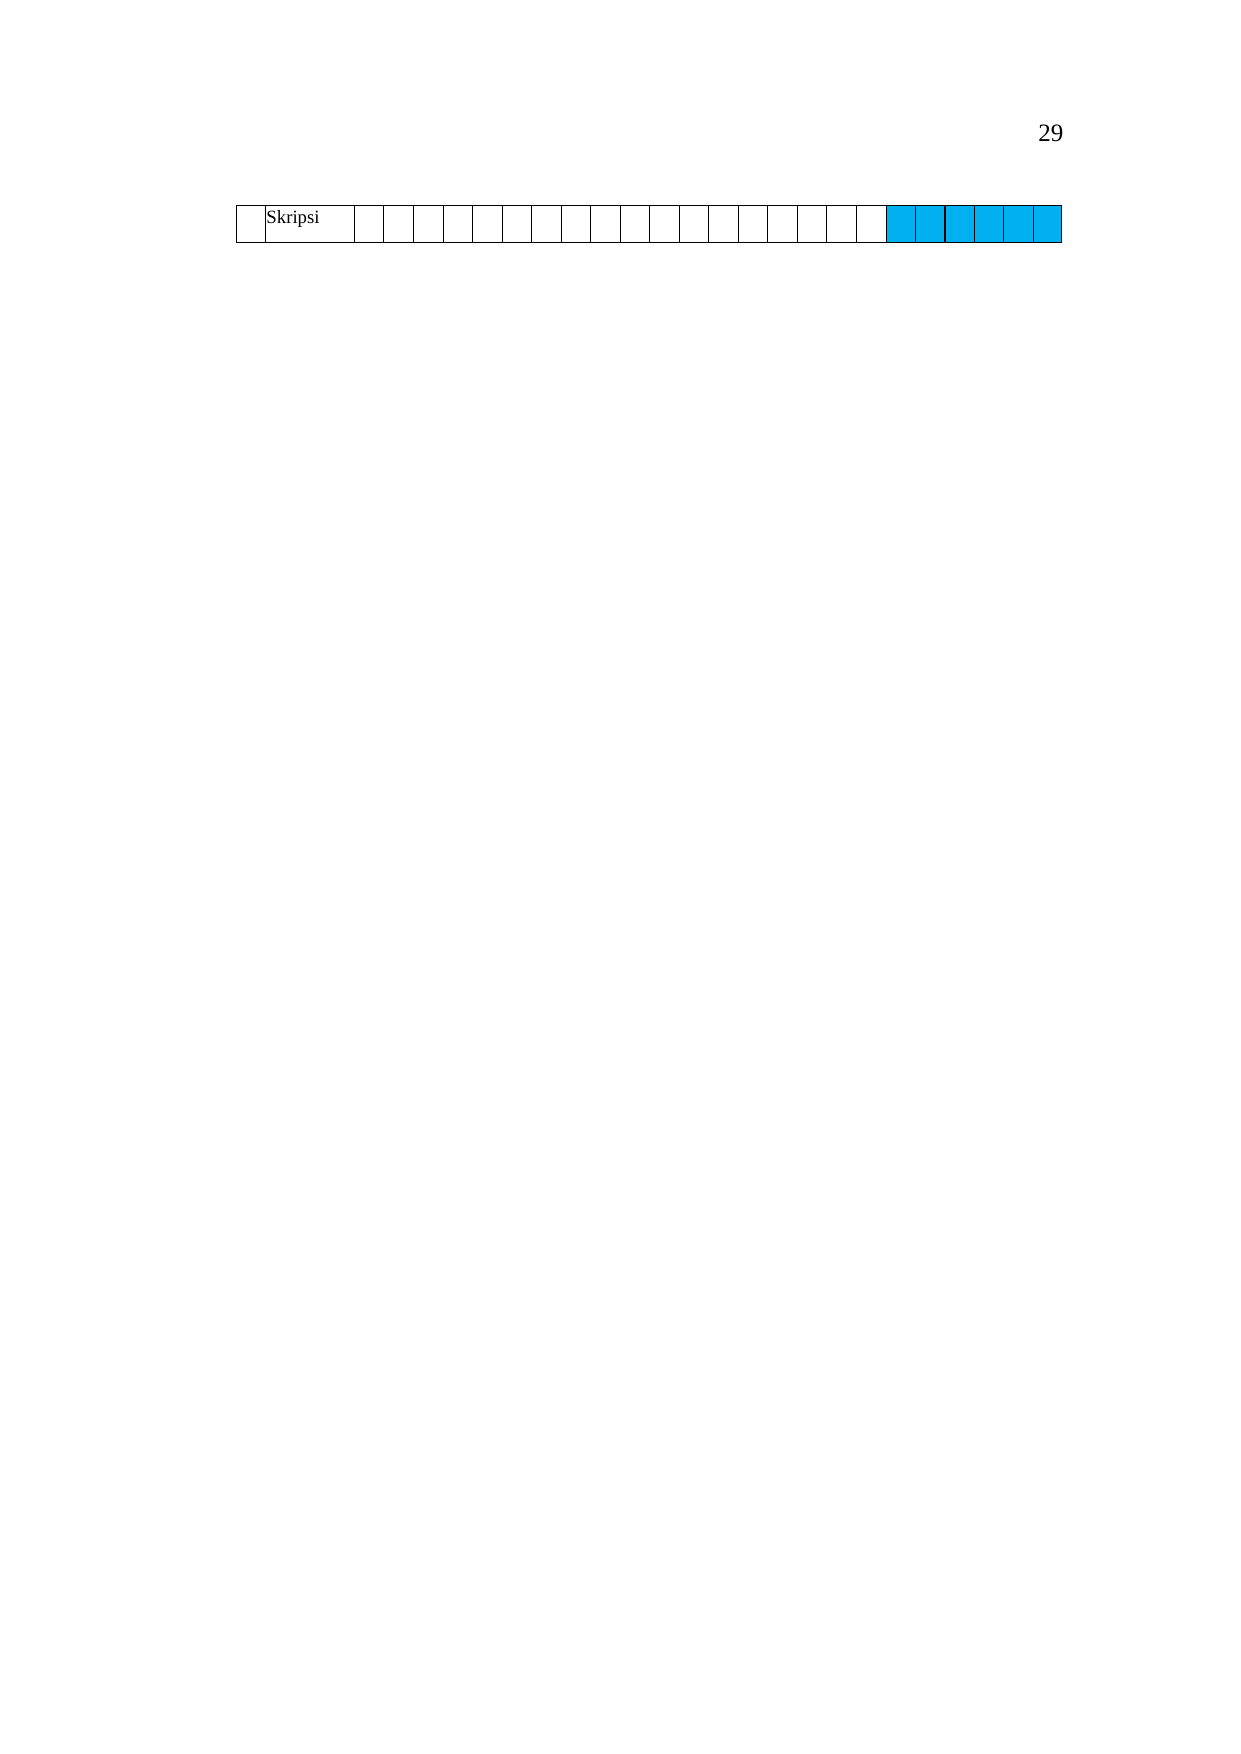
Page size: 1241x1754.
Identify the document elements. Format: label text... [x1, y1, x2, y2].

table_cell [916, 206, 944, 242]
table_cell [562, 206, 590, 242]
table_cell [384, 206, 413, 242]
table_cell [946, 206, 974, 242]
table_cell [709, 206, 738, 242]
table_cell [621, 206, 649, 242]
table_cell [266, 206, 354, 242]
table_cell 10 [237, 206, 265, 242]
table_cell [739, 206, 767, 242]
table_cell [650, 206, 679, 242]
table_cell [355, 206, 383, 242]
table_cell [827, 206, 856, 242]
table_cell [768, 206, 797, 242]
table_cell [680, 206, 708, 242]
table_cell [503, 206, 531, 242]
table_cell [444, 206, 472, 242]
table_cell [473, 206, 502, 242]
table_cell [532, 206, 561, 242]
table_cell [1034, 206, 1061, 242]
table_cell [591, 206, 620, 242]
table_cell [975, 206, 1003, 242]
table_cell [798, 206, 826, 242]
table_cell [414, 206, 443, 242]
table_cell [857, 206, 886, 242]
table_cell [887, 206, 915, 242]
table_cell [1004, 206, 1033, 242]
